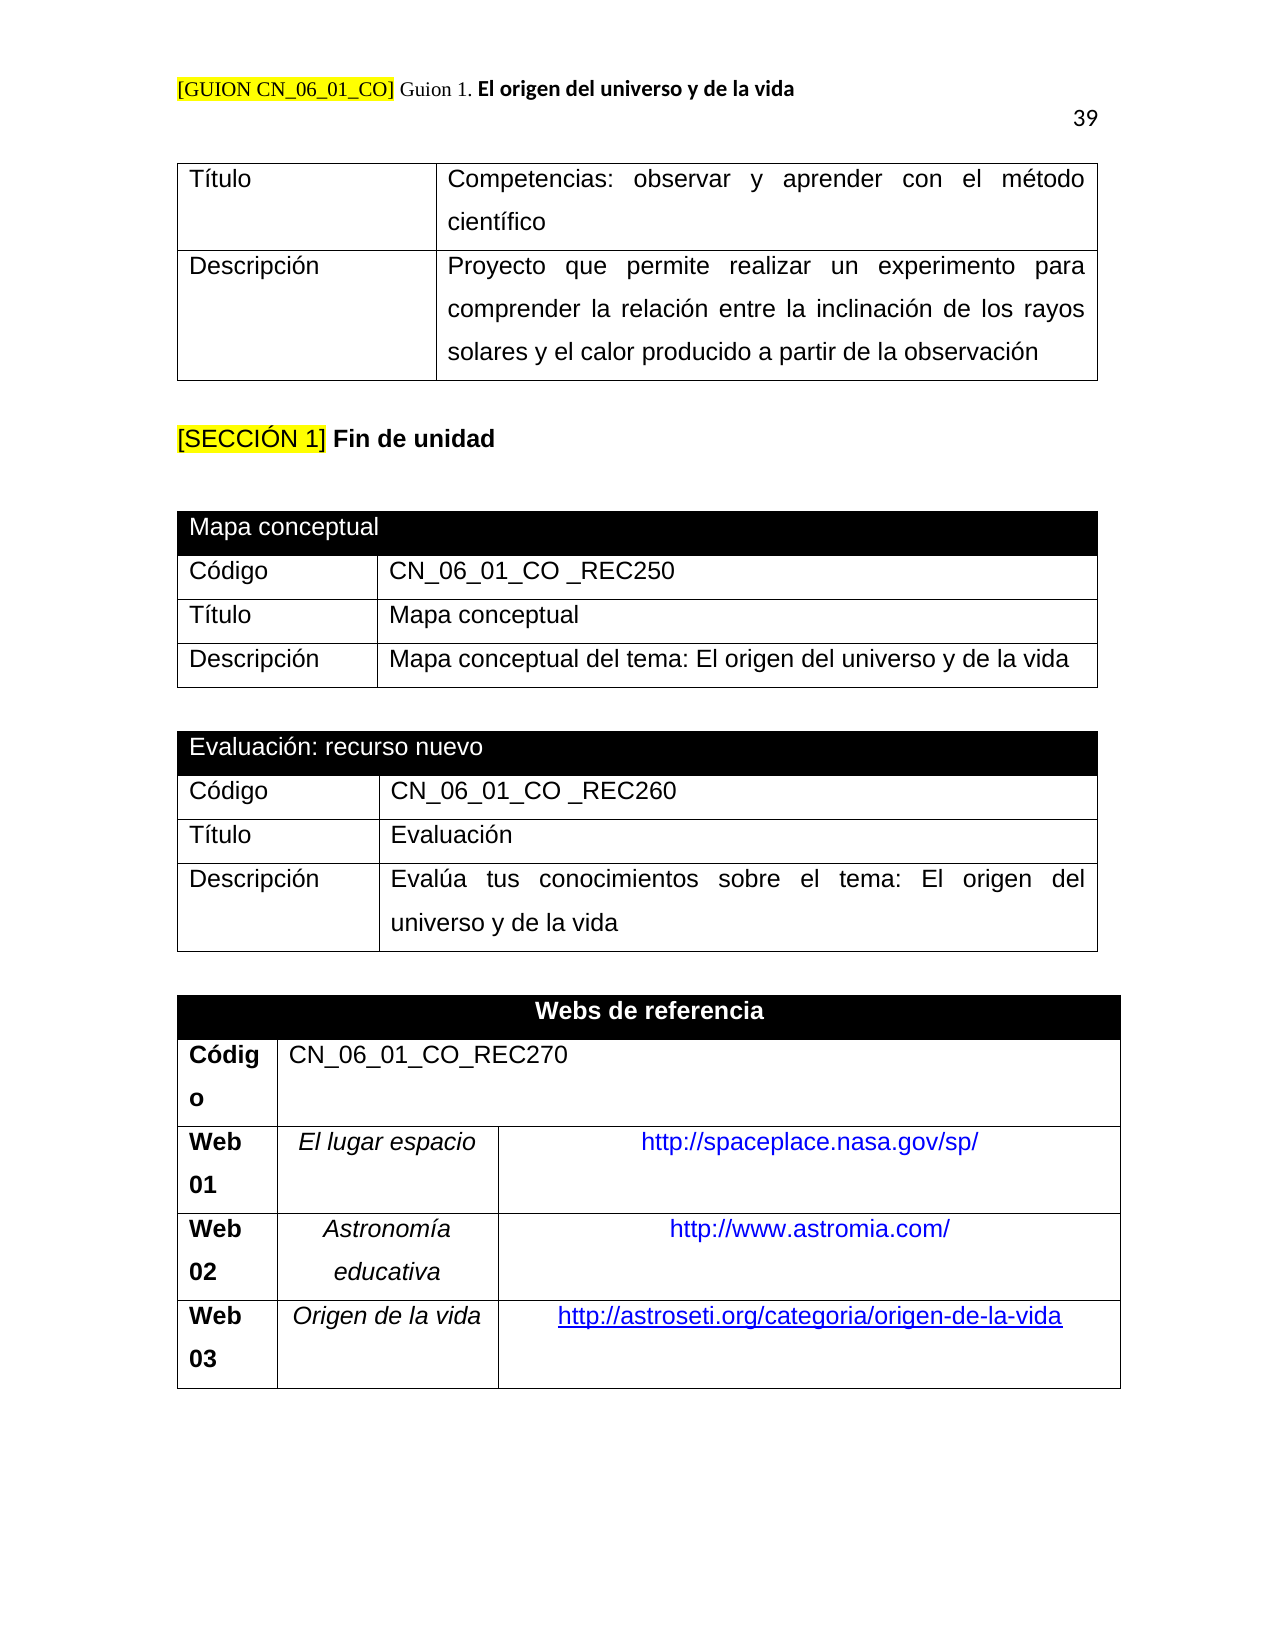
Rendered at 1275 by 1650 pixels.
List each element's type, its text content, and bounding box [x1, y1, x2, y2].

table_cell http://www.astromia.com/ [499, 1214, 1120, 1300]
table_cell Web 02 [178, 1214, 277, 1300]
table_cell Título [178, 820, 379, 863]
table_cell Astronomía educativa [278, 1214, 498, 1300]
table_cell El lugar espacio [278, 1127, 498, 1213]
table_cell Origen de la vida [278, 1301, 498, 1387]
table_cell Código [178, 1040, 277, 1126]
table_cell Proyecto que permite realizar un experimento para comprender la relación entre la inclinación de los rayos solares y el calor producido a partir de la observación [437, 251, 1097, 380]
table_cell Título [178, 164, 436, 250]
table_cell Código [178, 556, 377, 599]
table_header Evaluación: recurso nuevo [178, 732, 1097, 775]
table_cell Descripción [178, 864, 379, 951]
table_cell Descripción [178, 251, 436, 380]
table_cell Mapa conceptual [378, 600, 1097, 643]
table_cell Evaluación [380, 820, 1097, 863]
table_cell Mapa conceptual del tema: El origen del universo y de la vida [378, 644, 1097, 687]
table_cell CN_06_01_CO _REC260 [380, 776, 1097, 819]
table_cell Código [178, 776, 379, 819]
table_header Mapa conceptual [178, 512, 1097, 555]
table_cell Competencias: observar y aprender con el método científico [437, 164, 1097, 250]
table_cell Web 01 [178, 1127, 277, 1213]
text [SECCIÓN 1] Fin de unidad [177, 424, 1098, 453]
table_header Webs de referencia [178, 996, 1120, 1039]
table_cell http://astroseti.org/categoria/origen-de-la-vida [499, 1301, 1120, 1387]
table_cell Título [178, 600, 377, 643]
table_cell CN_06_01_CO_REC270 [278, 1040, 1120, 1126]
table_cell Evalúa tus conocimientos sobre el tema: El origen del universo y de la vida [380, 864, 1097, 951]
table_cell Descripción [178, 644, 377, 687]
table_cell CN_06_01_CO _REC250 [378, 556, 1097, 599]
table_cell http://spaceplace.nasa.gov/sp/ [499, 1127, 1120, 1213]
table_cell Web 03 [178, 1301, 277, 1387]
